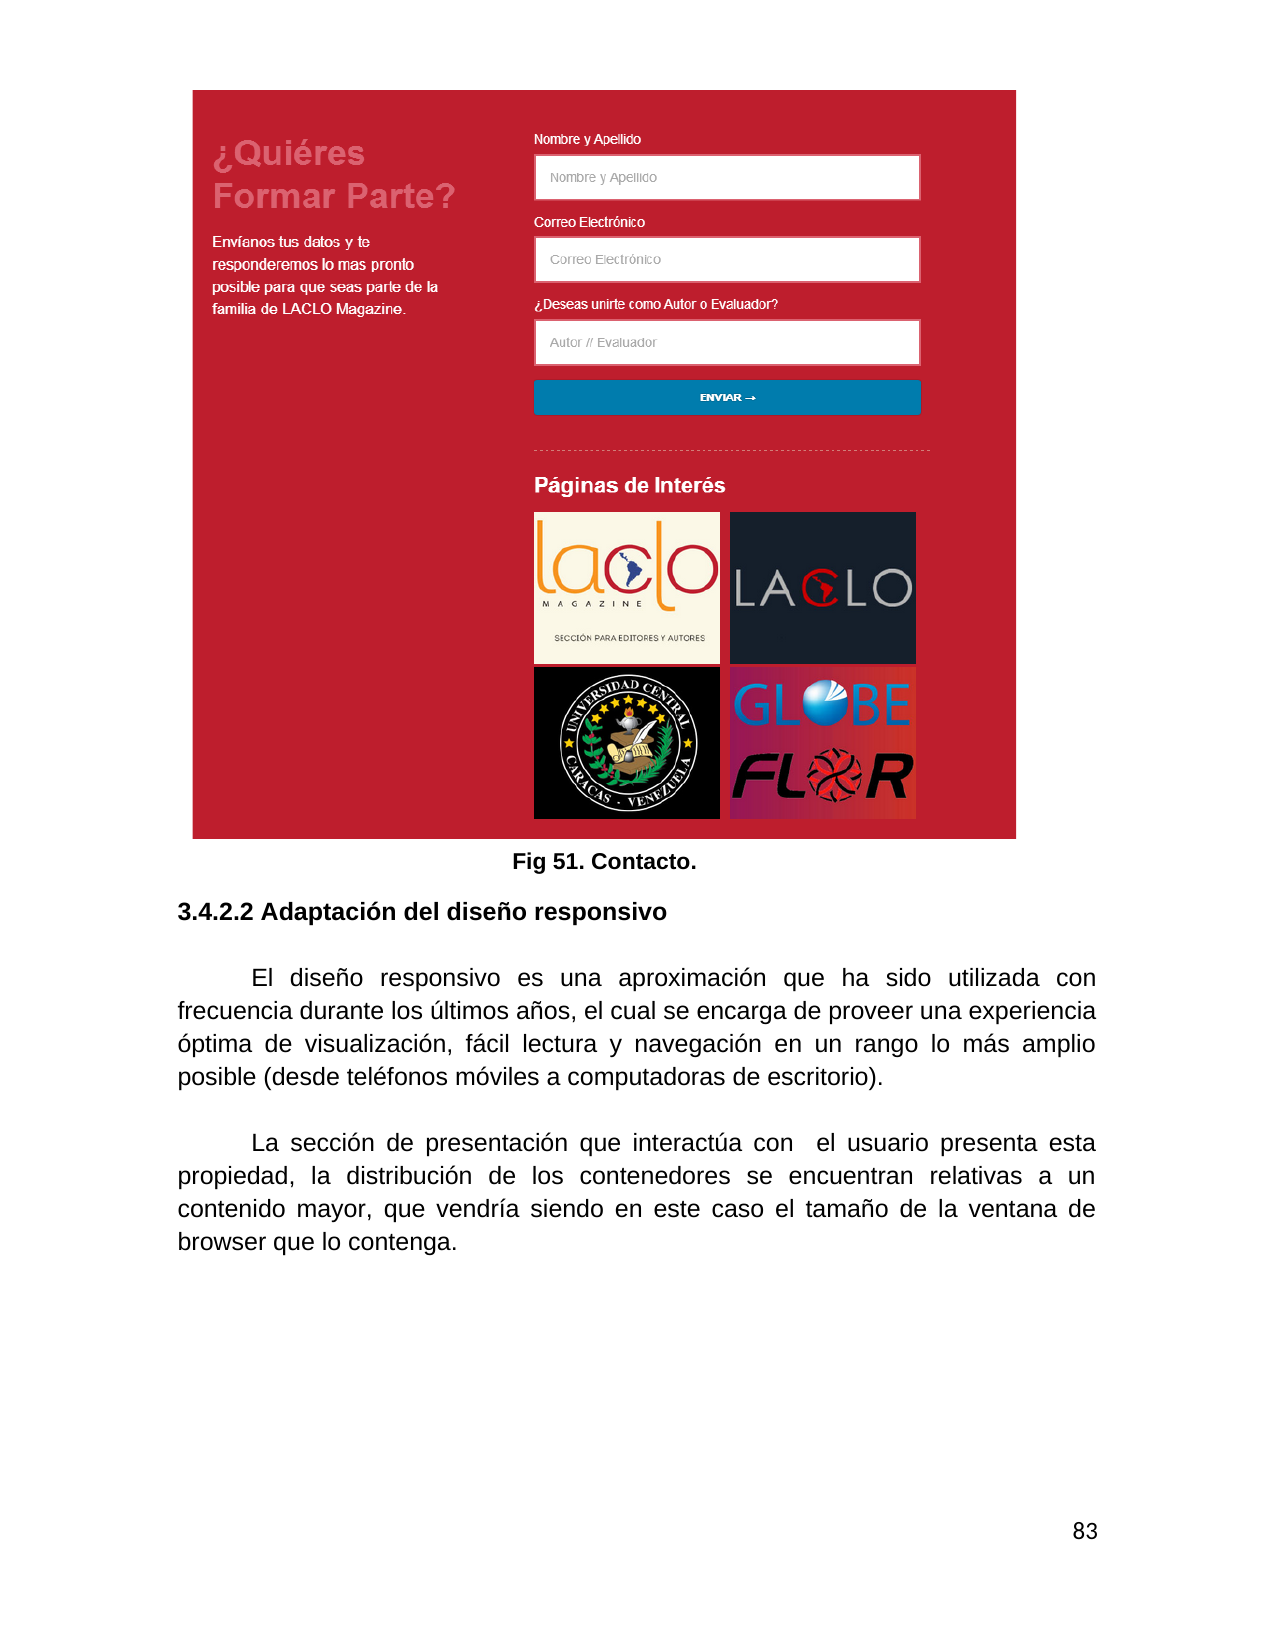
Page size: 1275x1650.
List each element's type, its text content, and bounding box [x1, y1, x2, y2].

subtitle 3.4.2.2 Adaptación del diseño responsivo [177, 897, 1098, 926]
text La sección de presentación que interactúa con el usuario presenta esta propiedad, la distribución de los contenedores se encuentran relativas a un contenido mayor, que vendría siendo en este caso el tamaño de la ventana de browser que lo contenga. [177, 1128, 1098, 1256]
picture [192, 90, 1017, 839]
text El diseño responsivo es una aproximación que ha sido utilizada con frecuencia durante los últimos años, el cual se encarga de proveer una experiencia óptima de visualización, fácil lectura y navegación en un rango lo más amplio posible (desde teléfonos móviles a computadoras de escritorio). [177, 963, 1098, 1091]
